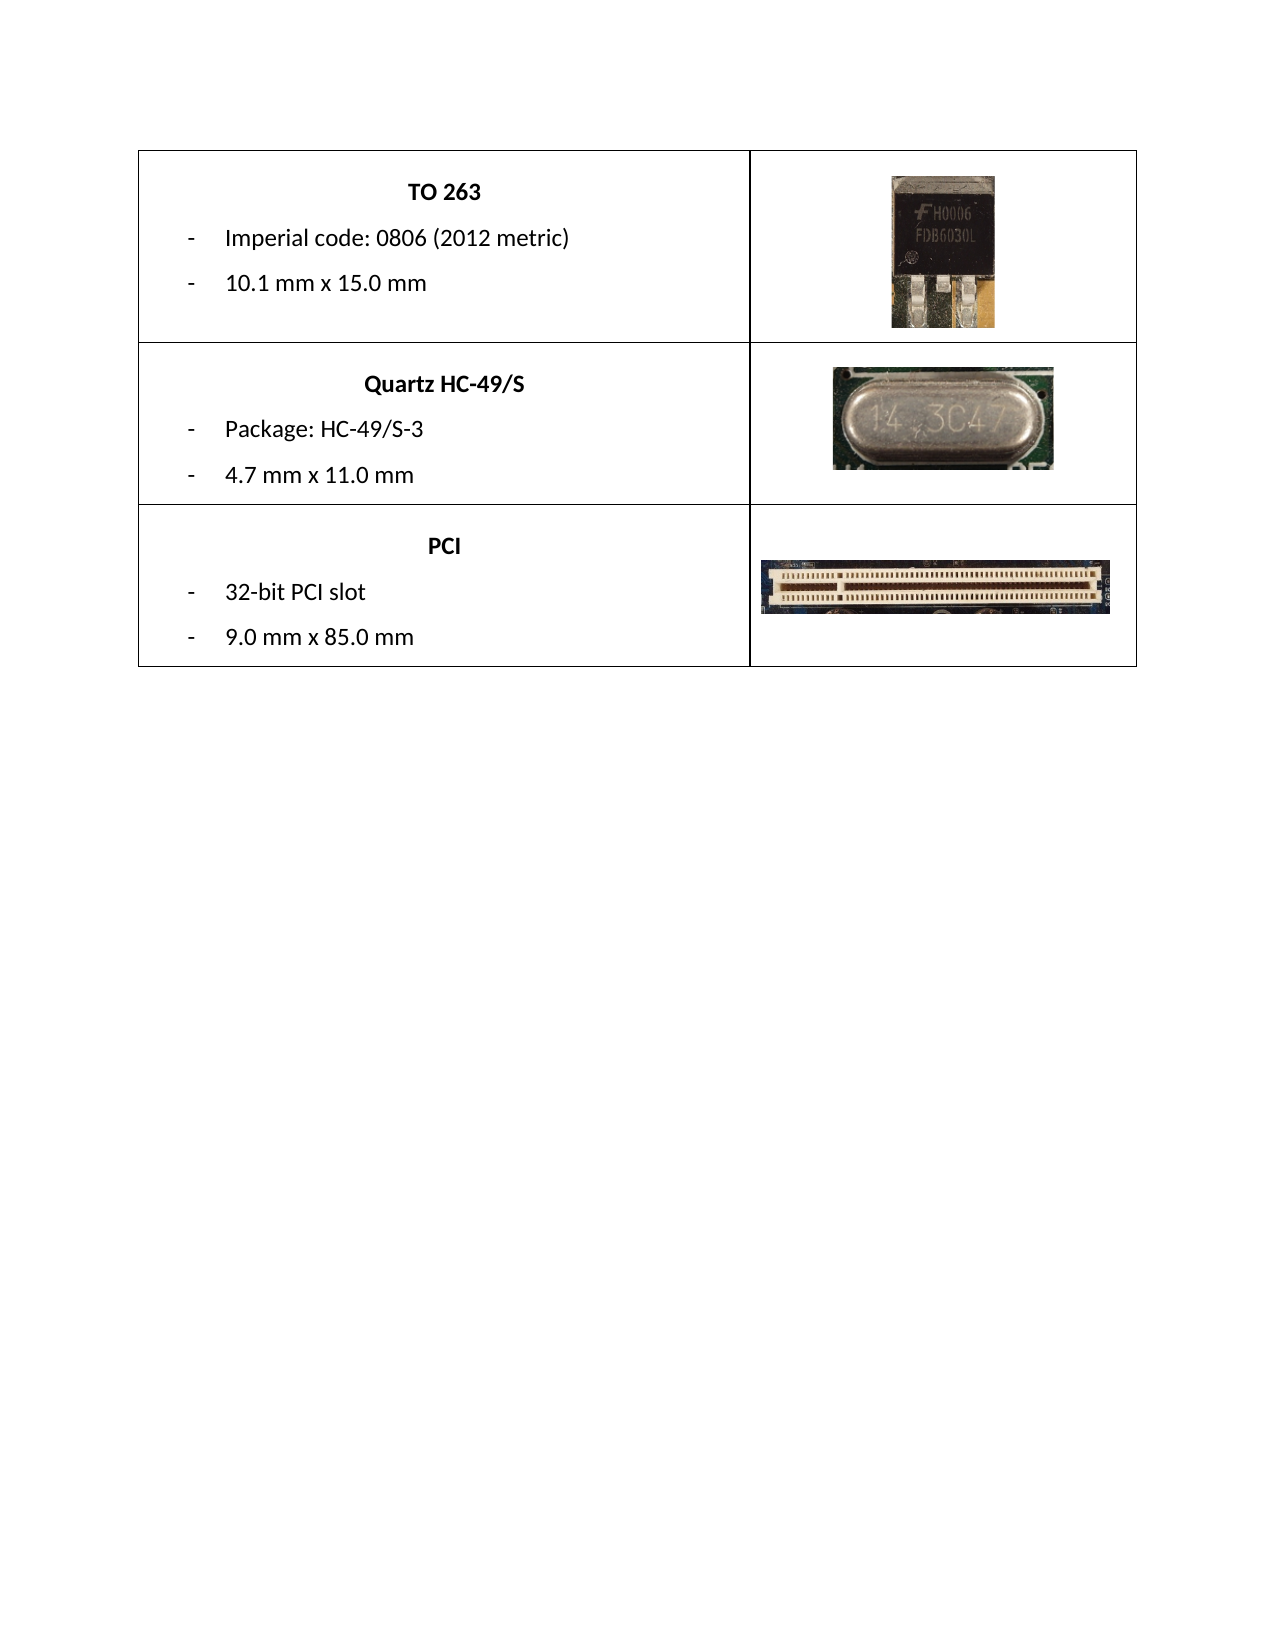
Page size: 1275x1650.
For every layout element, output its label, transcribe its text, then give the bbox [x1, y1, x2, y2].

picture [891, 176, 995, 328]
table_cell [751, 343, 1136, 504]
table_cell PCI 32-bit PCI slot 9.0 mm x 85.0 mm [139, 505, 749, 666]
picture [832, 367, 1054, 470]
table_cell TO 263 Imperial code: 0806 (2012 metric) 10.1 mm x 15.0 mm [139, 151, 749, 342]
table_cell [751, 505, 1136, 666]
table_cell [751, 151, 1136, 342]
picture [761, 560, 1110, 614]
table_cell Quartz HC-49/S Package: HC-49/S-3 4.7 mm x 11.0 mm [139, 343, 749, 504]
